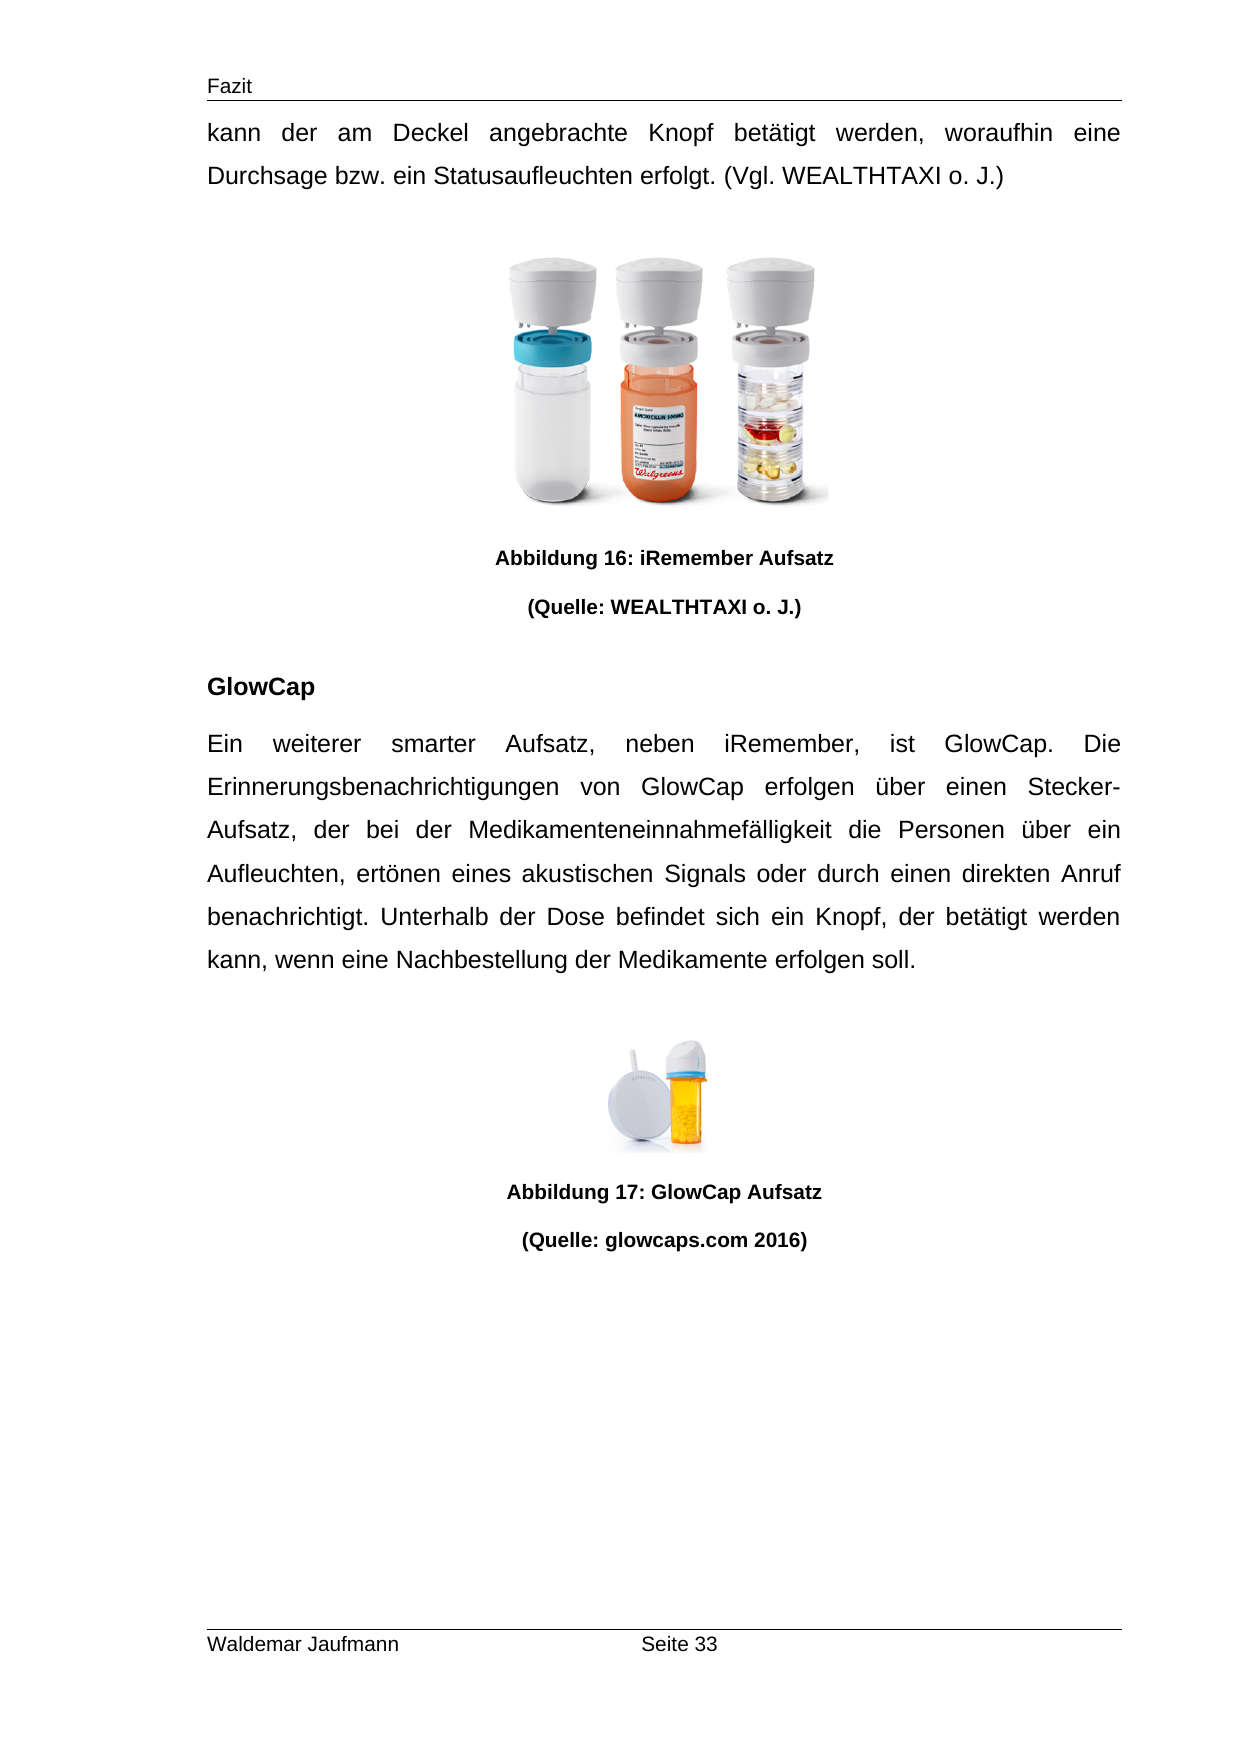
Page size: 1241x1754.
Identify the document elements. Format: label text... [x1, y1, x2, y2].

text Abbildung 17: GlowCap Aufsatz [207, 1180, 1122, 1204]
text GlowCap [207, 672, 1122, 700]
picture [600, 1031, 729, 1153]
picture [483, 247, 846, 520]
text (Quelle: WEALTHTAXI o. J.) [207, 594, 1122, 618]
text (Quelle: glowcaps.com 2016) [207, 1228, 1122, 1252]
text Ein weiterer smarter Aufsatz, neben iRemember, ist GlowCap. Die Erinnerungsbenachrichtigungen von GlowCap erfolgen über einen Stecker-Aufsatz, der bei der Medikamenteneinnahmefälligkeit die Personen über ein Aufleuchten, ertönen eines akustischen Signals oder durch einen direkten Anruf benachrichtigt. Unterhalb der Dose befindet sich ein Knopf, der betätigt werden kann, wenn eine Nachbestellung der Medikamente erfolgen soll. [207, 729, 1122, 973]
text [207, 118, 1122, 190]
text Abbildung 16: iRemember Aufsatz [207, 546, 1122, 570]
